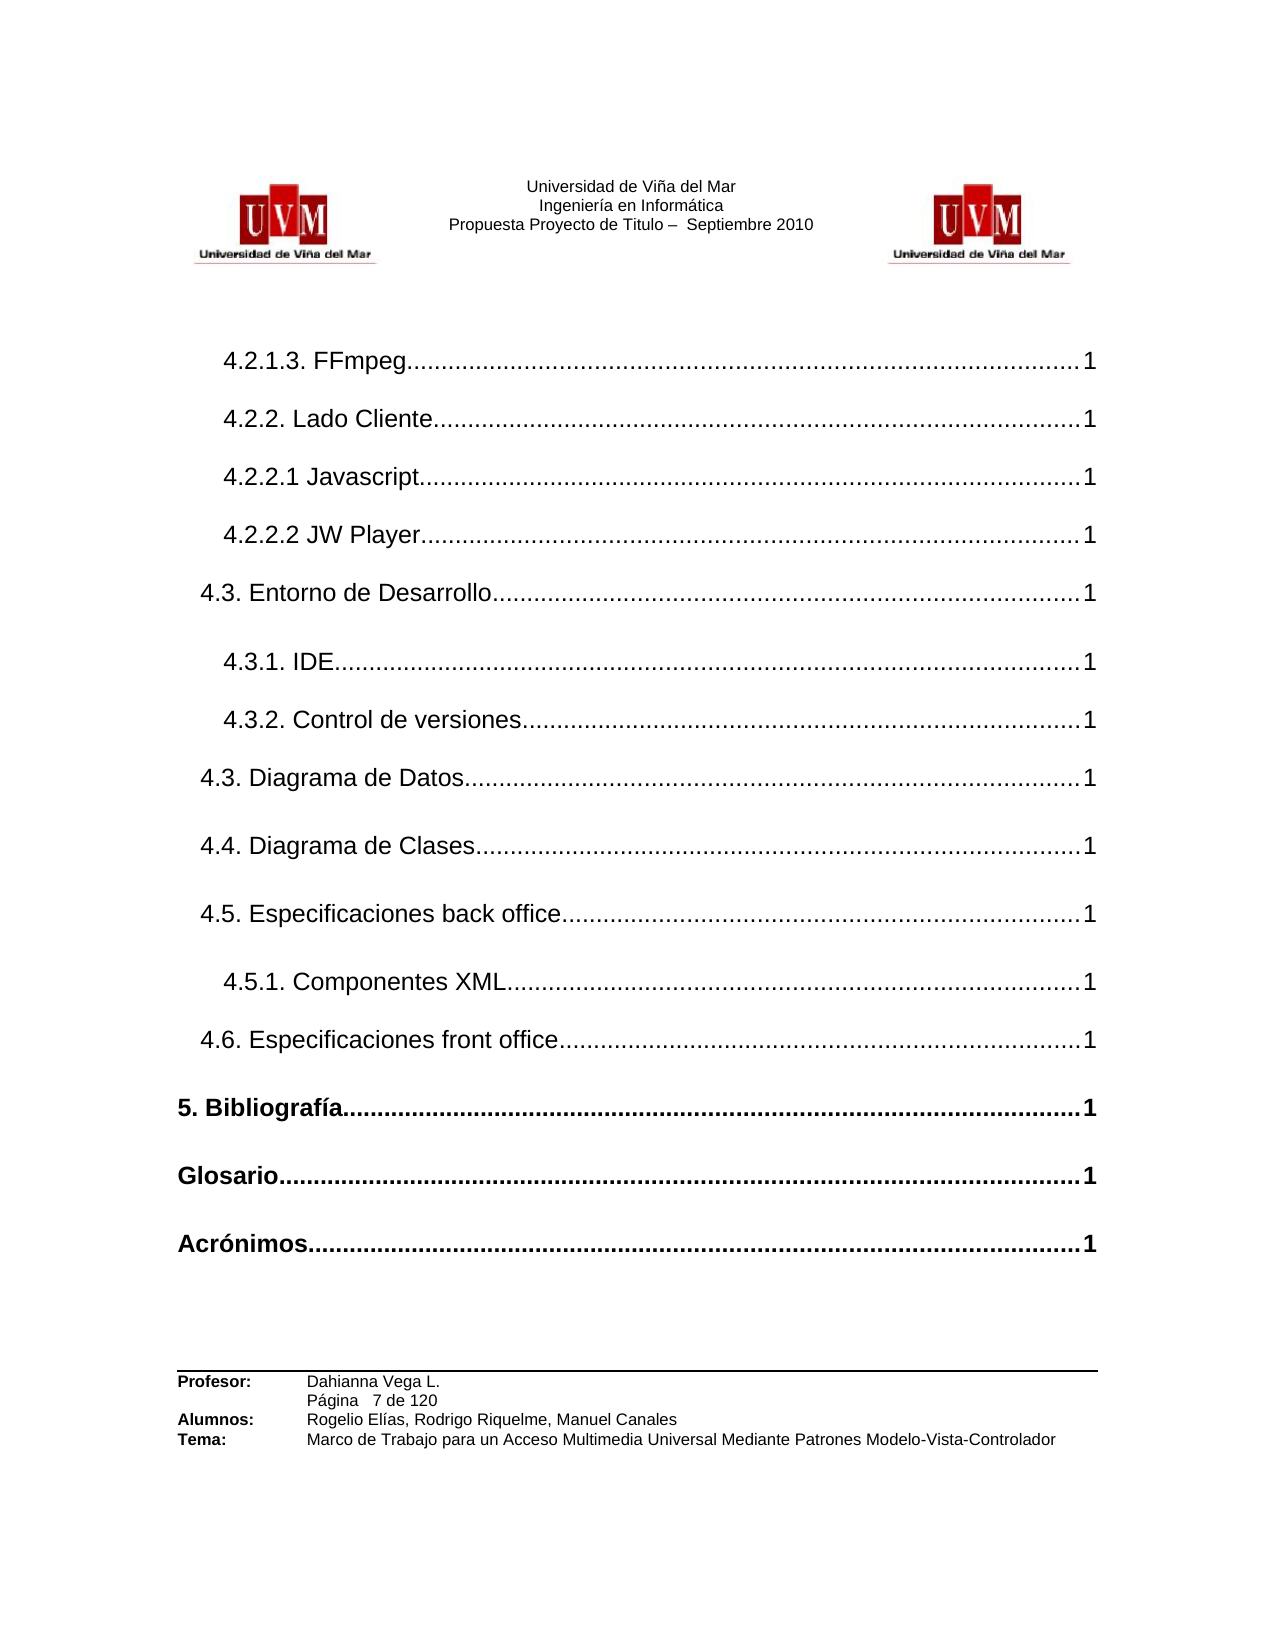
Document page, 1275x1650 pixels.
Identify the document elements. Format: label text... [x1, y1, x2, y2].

picture [871, 176, 1084, 267]
picture [177, 176, 390, 267]
text 4.2.2. Lado Cliente 1 [223, 404, 1098, 433]
text 4.4. Diagrama de Clases 1 [200, 831, 1098, 859]
text 4.3. Diagrama de Datos 1 [200, 763, 1098, 791]
text Acrónimos 1 [177, 1229, 1098, 1258]
text 4.3.1. IDE 1 [223, 647, 1098, 675]
text 4.2.2.1 Javascript 1 [223, 462, 1098, 491]
text 4.6. Especificaciones front office 1 [200, 1025, 1098, 1054]
text 4.5. Especificaciones back office 1 [200, 899, 1098, 928]
text 4.2.1.3. FFmpeg 1 [223, 346, 1098, 375]
text 4.3.2. Control de versiones 1 [223, 704, 1098, 733]
text 5. Bibliografía 1 [177, 1093, 1098, 1122]
text 4.2.2.2 JW Player 1 [223, 520, 1098, 549]
text 4.5.1. Componentes XML 1 [223, 967, 1098, 996]
text 4.3. Entorno de Desarrollo 1 [200, 578, 1098, 607]
text Glosario 1 [177, 1161, 1098, 1190]
